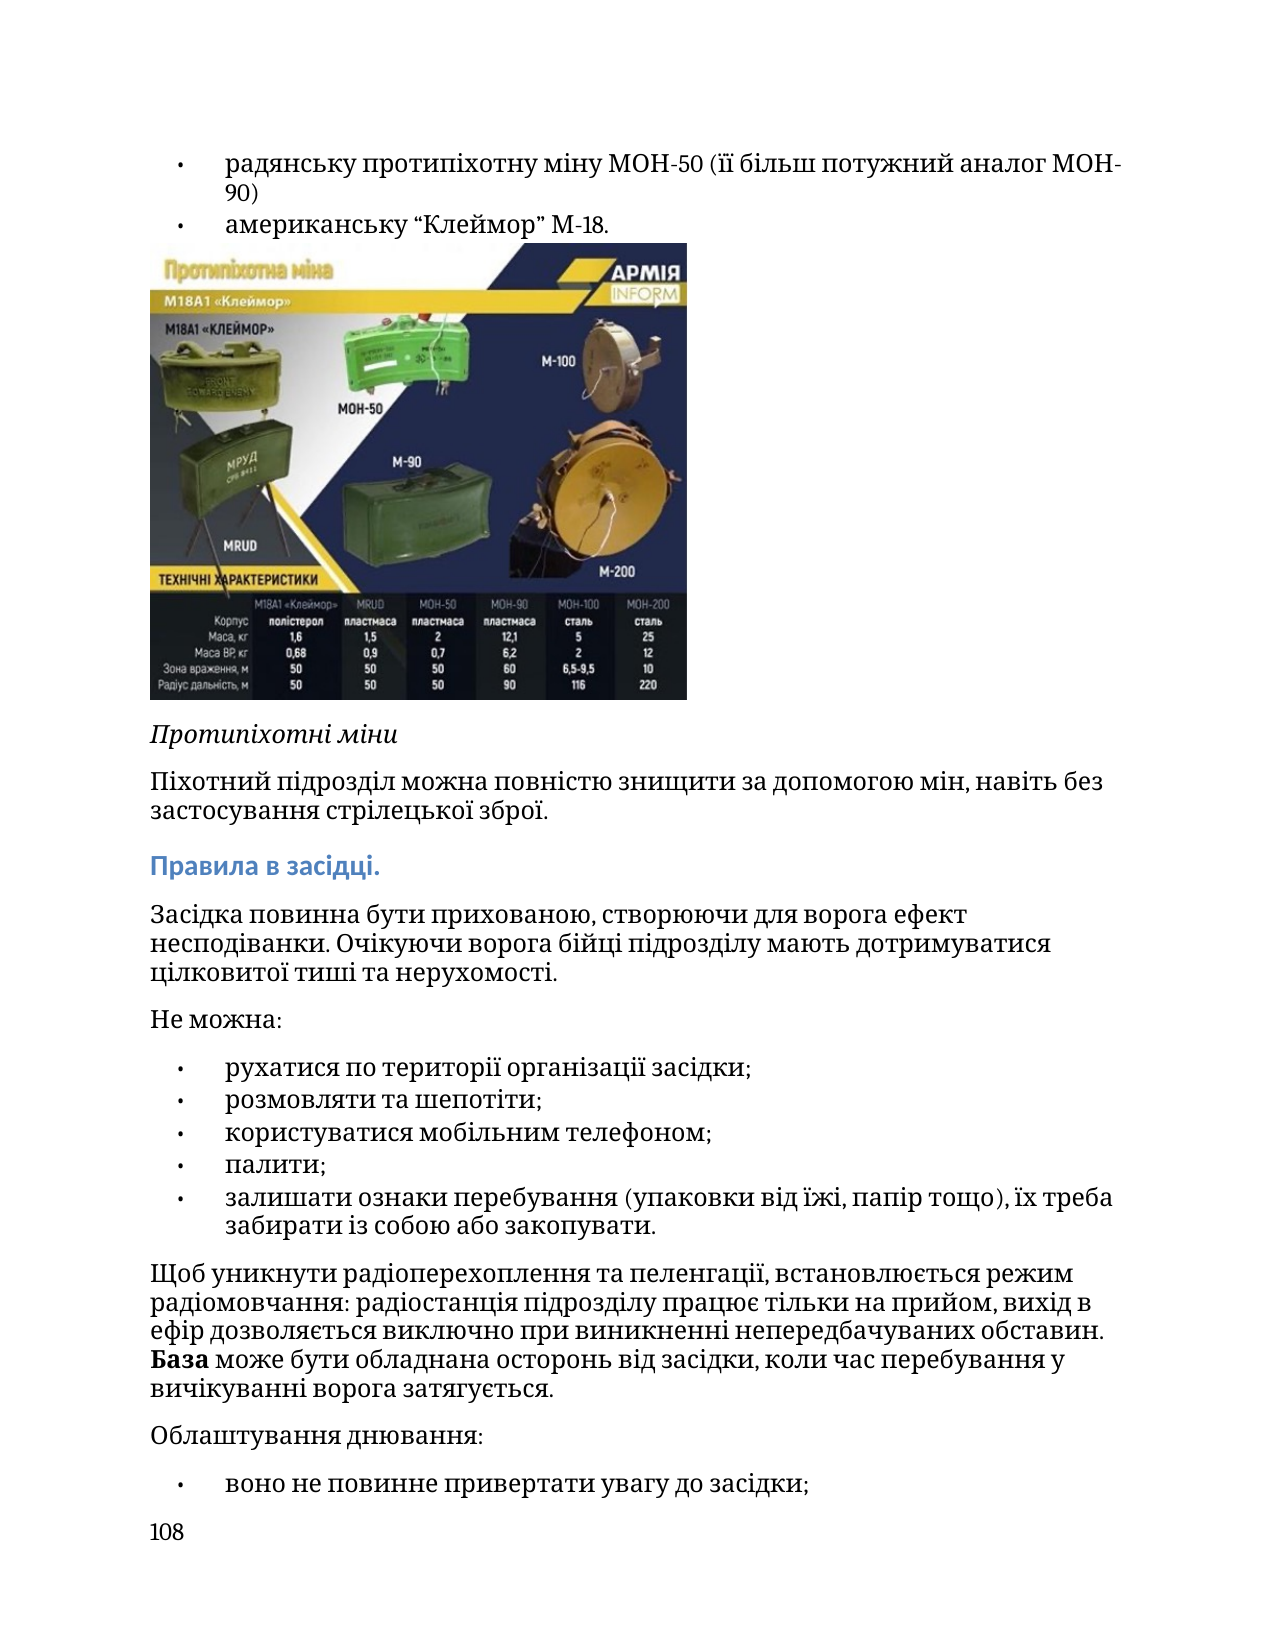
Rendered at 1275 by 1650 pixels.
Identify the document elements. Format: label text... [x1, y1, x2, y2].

picture [150, 243, 688, 700]
list користуватися мобільним телефоном; [175, 1118, 1125, 1147]
subtitle Правила в засідці. [150, 847, 1125, 882]
list американську “Клеймор” М-18. [175, 211, 1125, 240]
text Облаштування днювання: [150, 1422, 1125, 1451]
list розмовляти та шепотіти; [175, 1086, 1125, 1115]
text Не можна: [150, 1006, 1125, 1035]
list воно не повинне привертати увагу до засідки; [175, 1470, 1125, 1498]
list радянську протипіхотну міну МОН-50 (її більш потужний аналог МОН-90) [175, 150, 1125, 207]
text Піхотний підрозділ можна повністю знищити за допомогою мін, навіть без застосування стрілецької зброї. [150, 768, 1125, 826]
text Засідка повинна бути прихованою, створюючи для ворога ефект несподіванки. Очікуючи ворога бійці підрозділу мають дотримуватися цілковитої тиші та нерухомості. [150, 901, 1125, 987]
list рухатися по території організації засідки; [175, 1053, 1125, 1082]
list палити; [175, 1151, 1125, 1180]
list залишати ознаки перебування (упаковки від їжі, папір тощо), їх треба забирати із собою або закопувати. [175, 1183, 1125, 1241]
text Щоб уникнути радіоперехоплення та пеленгації, встановлюється режим радіомовчання: радіостанція підрозділу працює тільки на прийом, вихід в ефір дозволяється виключно при виникненні непередбачуваних обставин. База може бути обладнана осторонь від засідки, коли час перебування у вичікуванні ворога затягується. [150, 1260, 1125, 1403]
text Протипіхотні міни [150, 721, 1125, 749]
